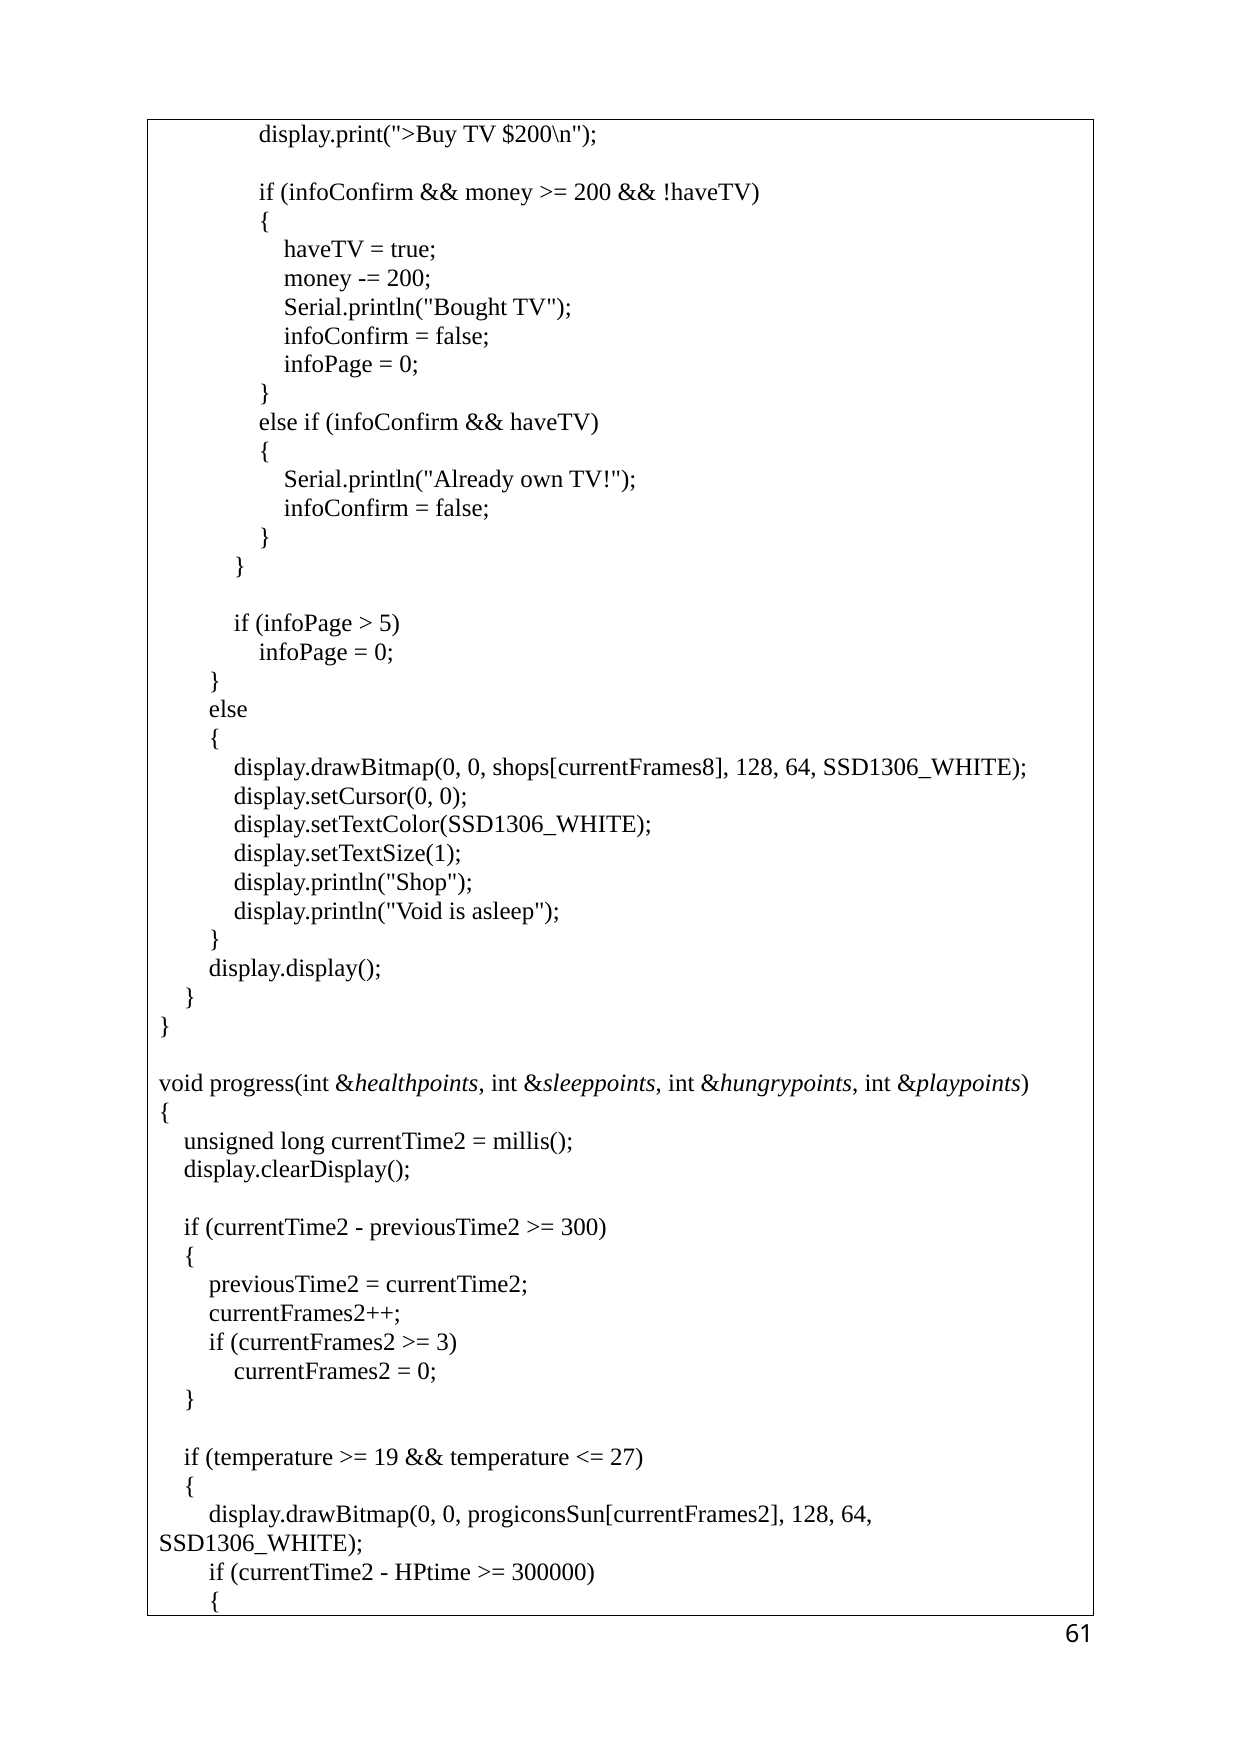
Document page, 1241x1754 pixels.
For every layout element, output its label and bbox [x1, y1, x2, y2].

table_header [148, 120, 1093, 1614]
